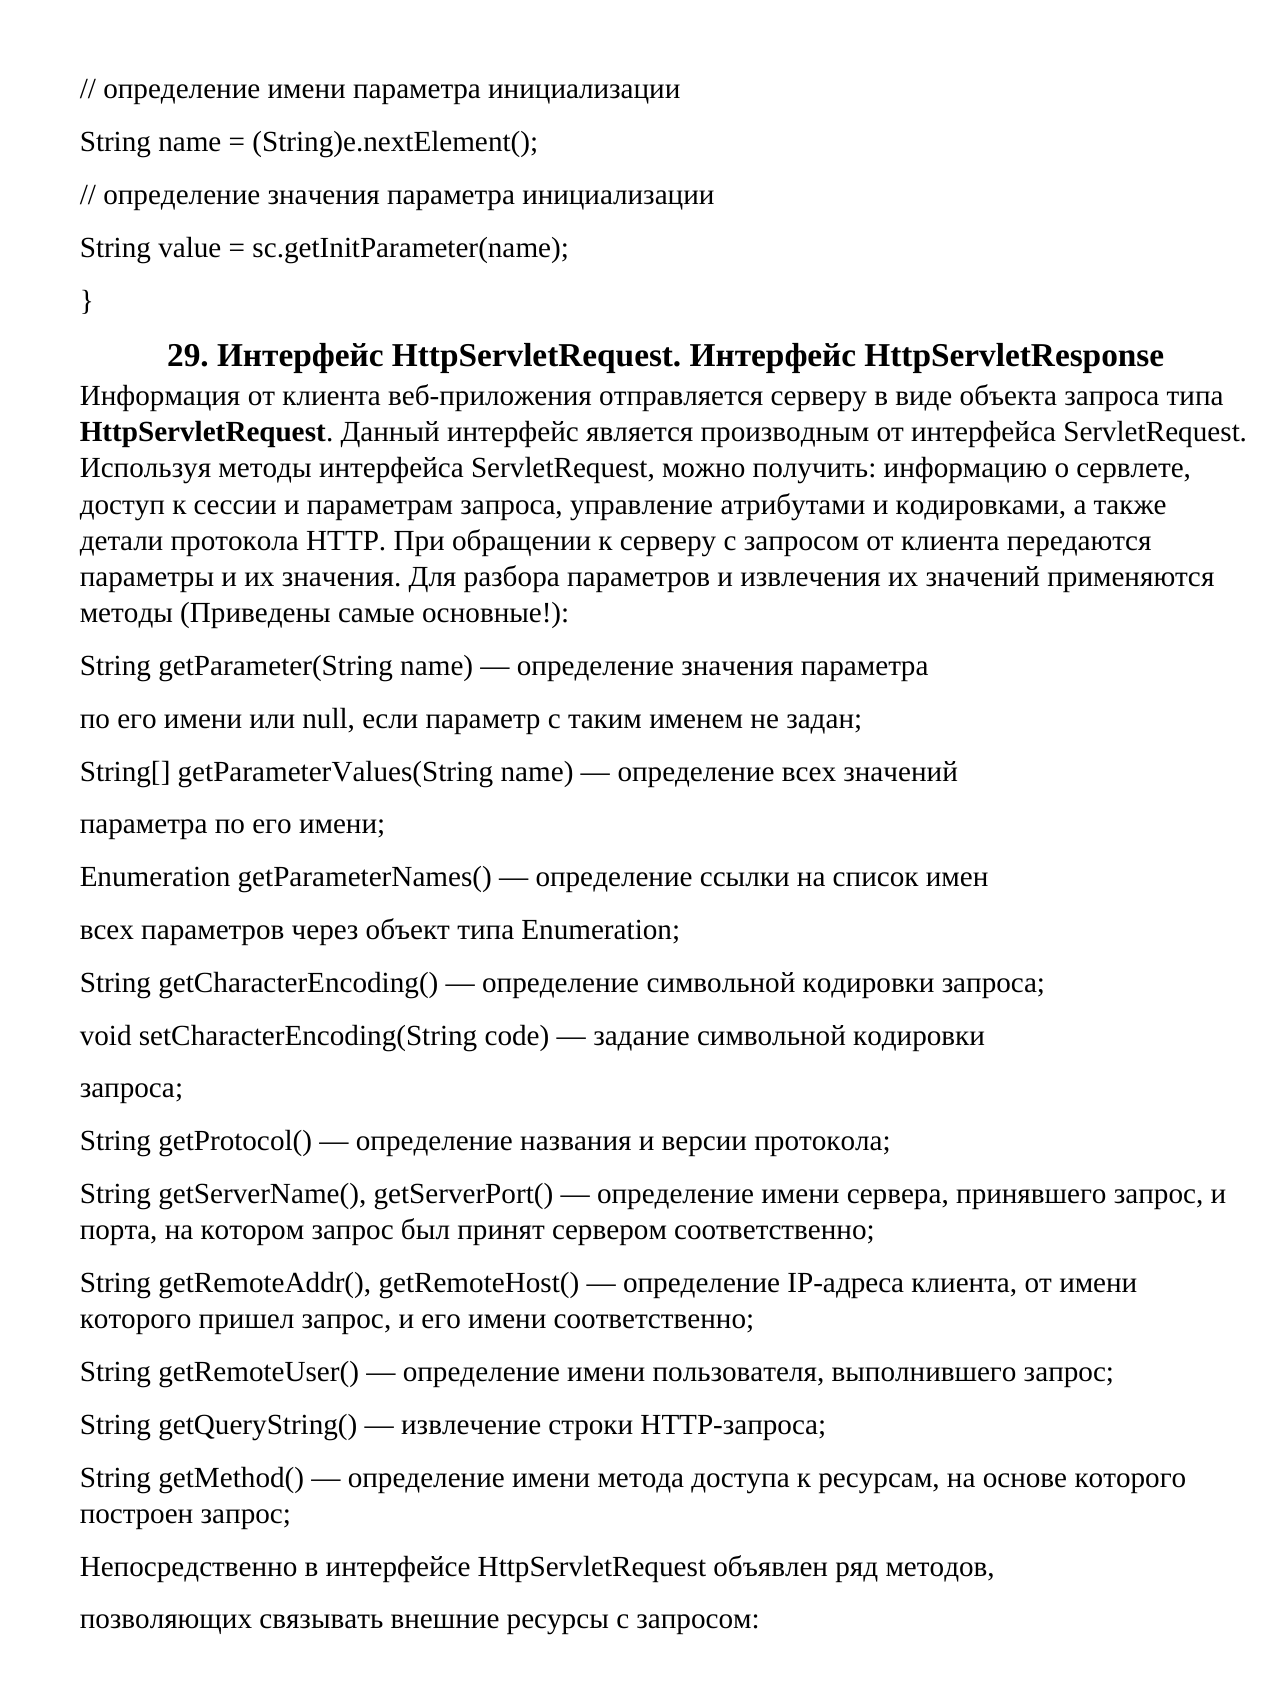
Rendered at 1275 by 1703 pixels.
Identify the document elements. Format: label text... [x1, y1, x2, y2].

text // определение имени параметра инициализации [79, 72, 1252, 105]
text String value = sc.getInitParameter(name); [79, 230, 1252, 263]
text String getProtocol() — определение названия и версии протокола; [79, 1123, 1252, 1157]
text String getMethod() — определение имени метода доступа к ресурсам, на основе которого построен запрос; [79, 1460, 1252, 1529]
text // определение значения параметра инициализации [79, 177, 1252, 211]
text Enumeration getParameterNames() — определение ссылки на список имен [79, 859, 1252, 893]
text String getCharacterEncoding() — определение символьной кодировки запроса; [79, 965, 1252, 998]
text запроса; [79, 1071, 1252, 1104]
text String getServerName(), getServerPort() — определение имени сервера, принявшего запрос, и порта, на котором запрос был принят сервером соответственно; [79, 1176, 1252, 1246]
text String getRemoteUser() — определение имени пользователя, выполнившего запрос; [79, 1354, 1252, 1388]
text String getQueryString() — извлечение строки HTTP-запроса; [79, 1407, 1252, 1440]
text String[] getParameterValues(String name) — определение всех значений [79, 754, 1252, 787]
text позволяющих связывать внешние ресурсы с запросом: [79, 1601, 1252, 1635]
text String getParameter(String name) — определение значения параметра [79, 648, 1252, 682]
text String name = (String)e.nextElement(); [79, 124, 1252, 158]
text } [79, 283, 1252, 316]
text String getRemoteAddr(), getRemoteHost() — определение IP-адреса клиента, от имени которого пришел запрос, и его имени соответственно; [79, 1265, 1252, 1335]
text по его имени или null, если параметр с таким именем не задан; [79, 701, 1252, 734]
text 29. Интерфейс HttpServletRequest. Интерфейс HttpServletResponse [79, 336, 1252, 374]
text void setCharacterEncoding(String code) — задание символьной кодировки [79, 1018, 1252, 1051]
text Информация от клиента веб-приложения отправляется серверу в виде объекта запроса типа HttpServletRequest. Данный интерфейс является производным от интерфейса ServletRequest. Используя методы интерфейса ServletRequest, можно получить: информацию о сервлете, доступ к сессии и параметрам запроса, управление атрибутами и кодировками, а также детали протокола HTTP. При обращении к серверу с запросом от клиента передаются параметры и их значения. Для разбора параметров и извлечения их значений применяются методы (Приведены самые основные!): [79, 378, 1252, 629]
text Непосредственно в интерфейсе HttpServletRequest объявлен ряд методов, [79, 1549, 1252, 1582]
text параметра по его имени; [79, 806, 1252, 840]
text всех параметров через объект типа Enumeration; [79, 912, 1252, 946]
